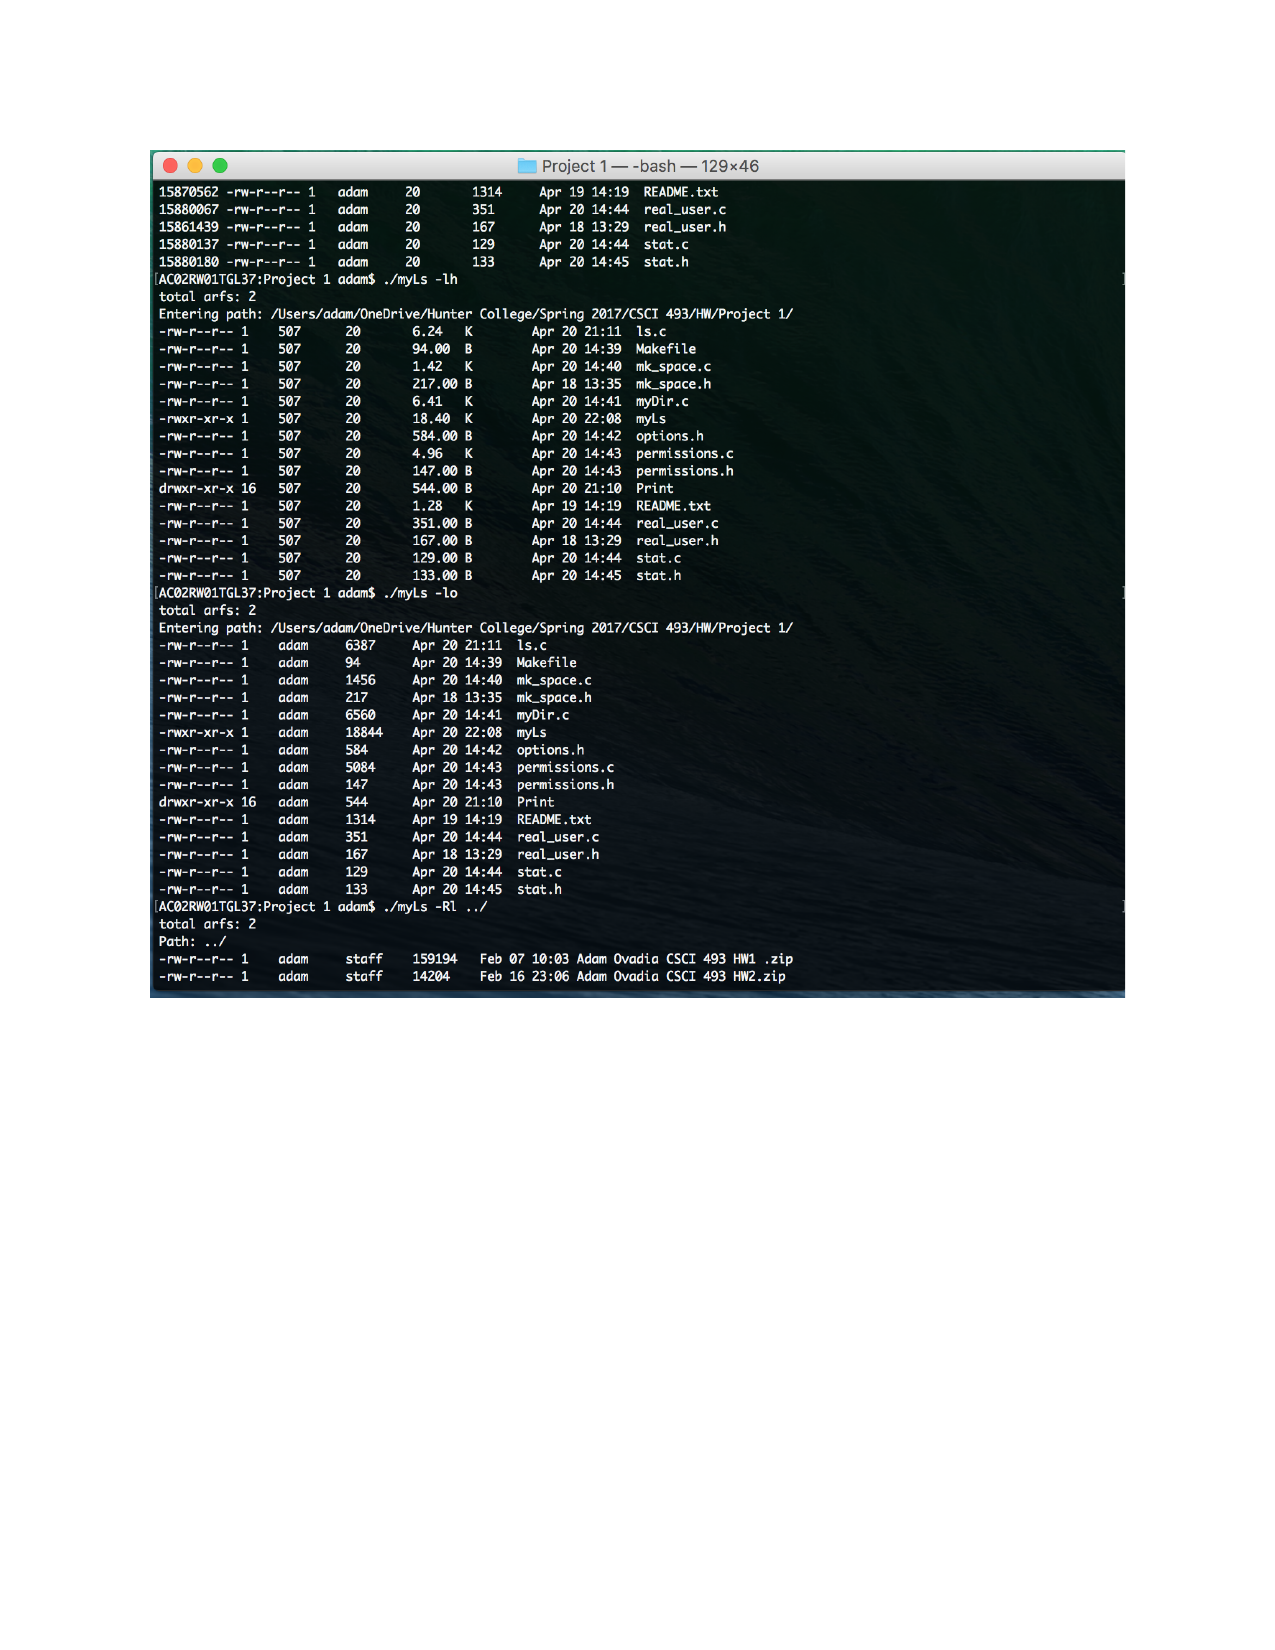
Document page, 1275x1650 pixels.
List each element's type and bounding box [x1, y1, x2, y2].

picture [150, 150, 1125, 998]
